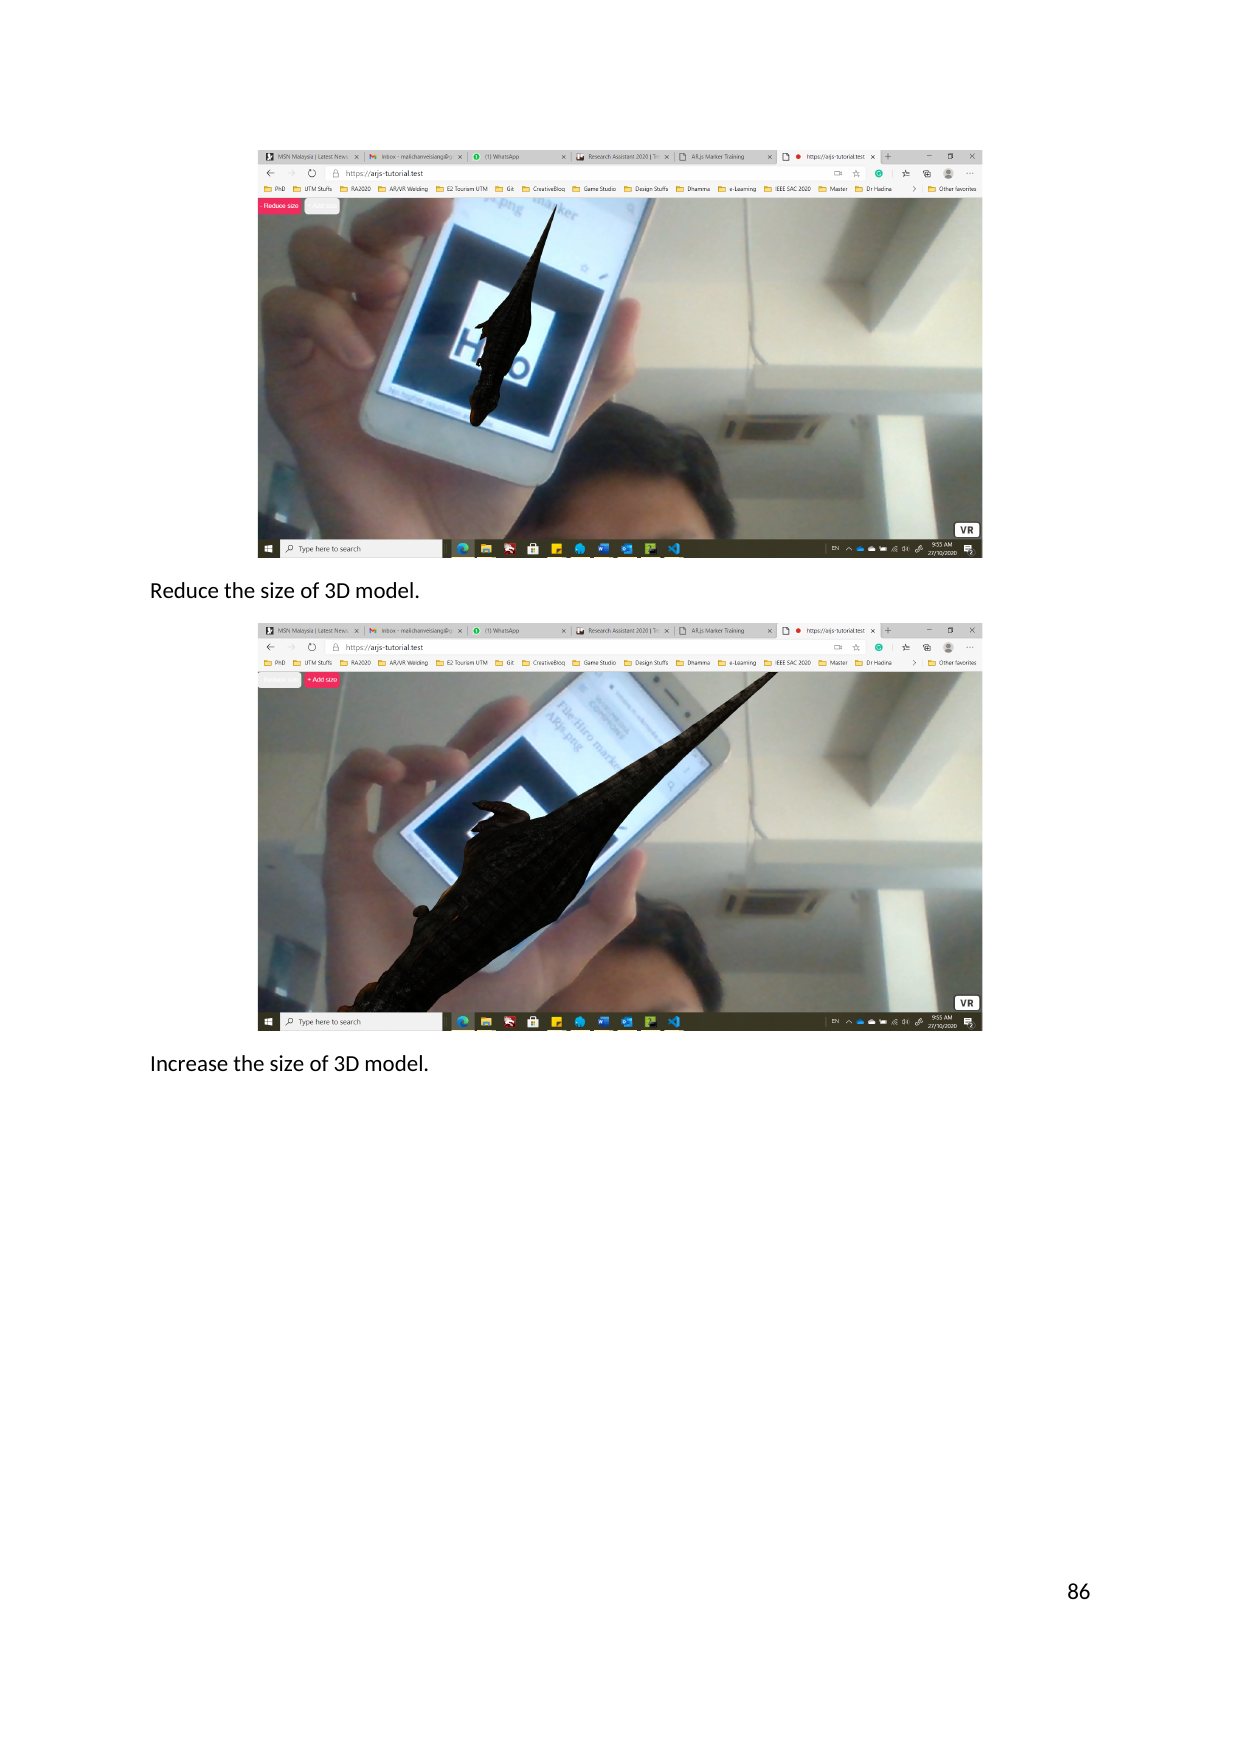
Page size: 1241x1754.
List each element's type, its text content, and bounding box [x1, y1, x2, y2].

text Reduce the size of 3D model. [150, 576, 1090, 604]
picture [257, 150, 983, 558]
text Increase the size of 3D model. [150, 1049, 1090, 1078]
picture [257, 623, 983, 1031]
